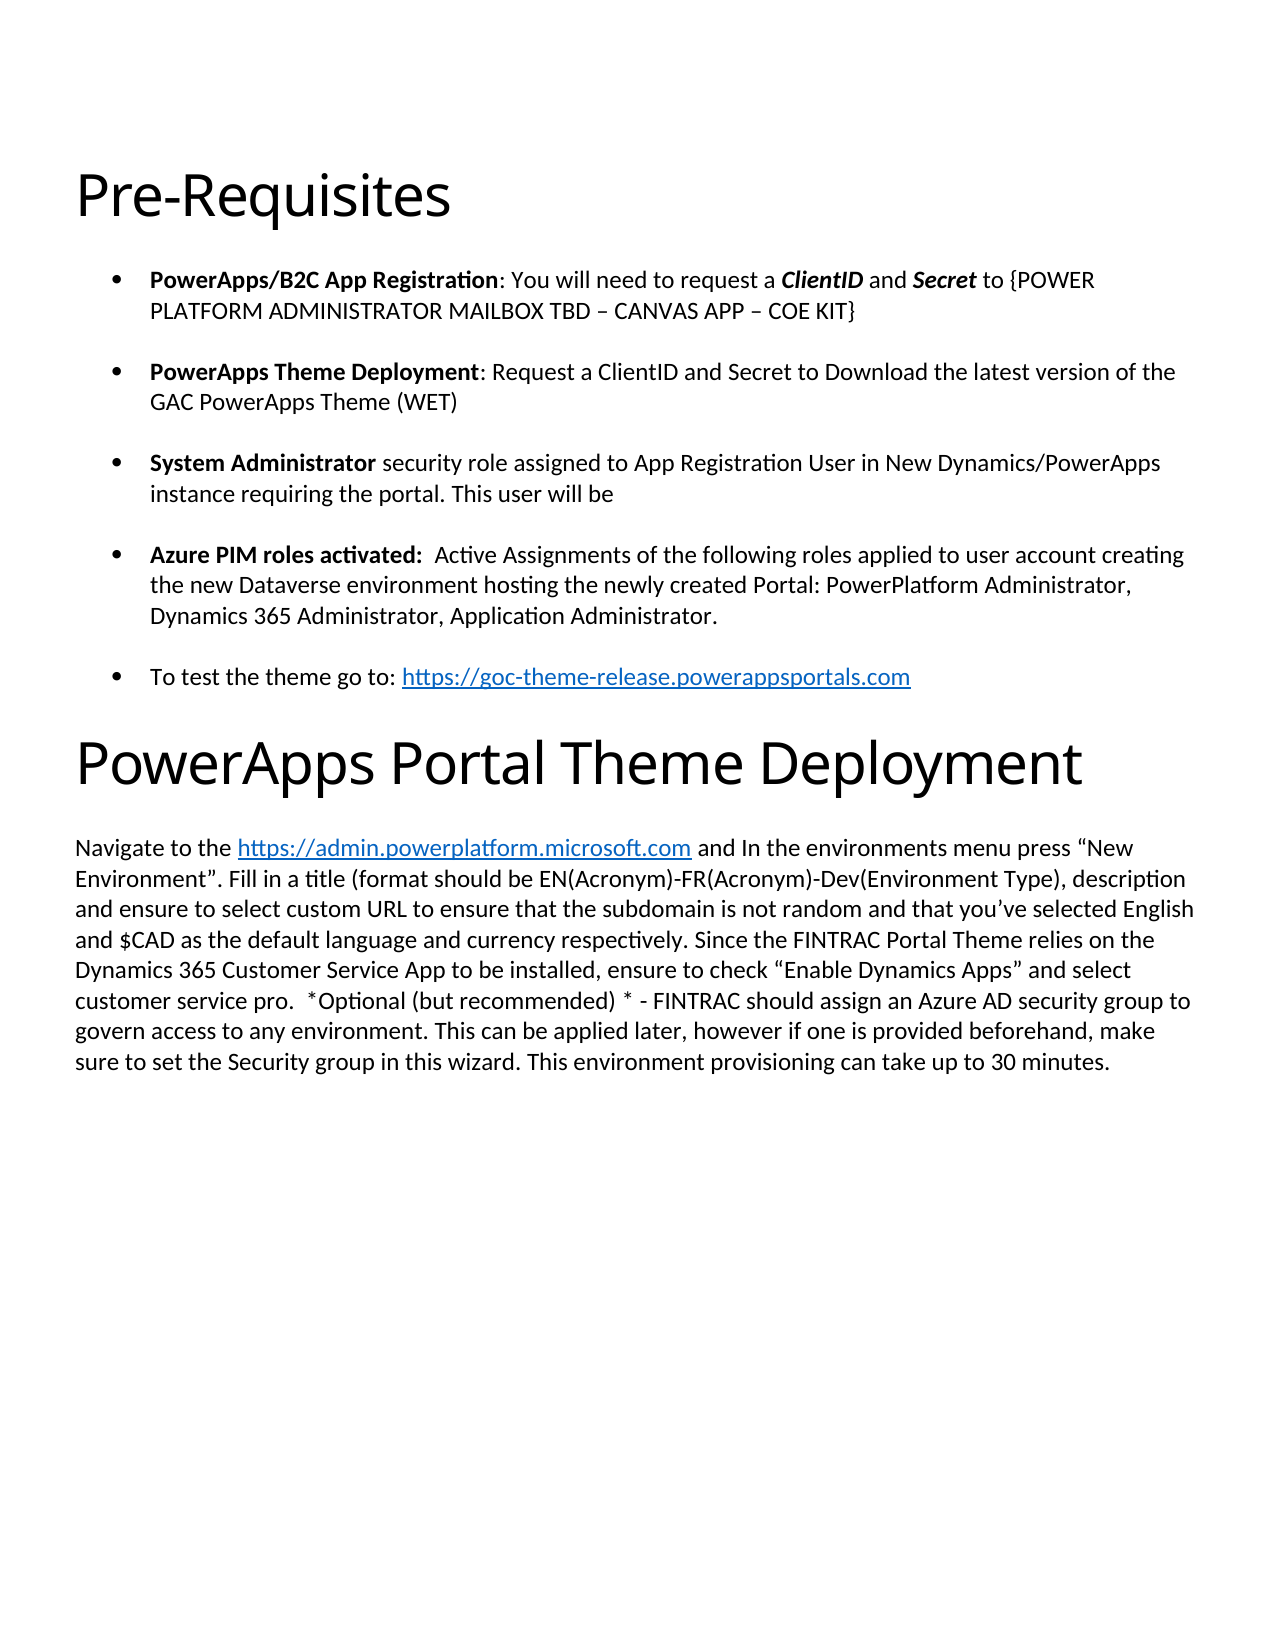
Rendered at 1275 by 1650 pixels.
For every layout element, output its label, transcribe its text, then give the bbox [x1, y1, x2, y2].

title Pre-Requisites [75, 154, 1200, 234]
list System Administrator security role assigned to App Registration User in New Dynamics/PowerApps instance requiring the portal. This user will be [112, 448, 1200, 509]
list Azure PIM roles activated: Active Assignments of the following roles applied to user account creating the new Dataverse environment hosting the newly created Portal: PowerPlatform Administrator, Dynamics 365 Administrator, Application Administrator. [112, 539, 1200, 631]
list PowerApps Theme Deployment: Request a ClientID and Secret to Download the latest version of the GAC PowerApps Theme (WET) [112, 356, 1200, 417]
title PowerApps Portal Theme Deployment [75, 722, 1200, 802]
list PowerApps/B2C App Registration: You will need to request a ClientID and Secret to {POWER PLATFORM ADMINISTRATOR MAILBOX TBD – CANVAS APP – COE KIT} [112, 264, 1200, 326]
list To test the theme go to: https://goc-theme-release.powerappsportals.com [112, 661, 1200, 692]
text Navigate to the https://admin.powerplatform.microsoft.com and In the environments menu press “New Environment”. Fill in a title (format should be EN(Acronym)-FR(Acronym)-Dev(Environment Type), description and ensure to select custom URL to ensure that the subdomain is not random and that you’ve selected English and $CAD as the default language and currency respectively. Since the FINTRAC Portal Theme relies on the Dynamics 365 Customer Service App to be installed, ensure to check “Enable Dynamics Apps” and select customer service pro. *Optional (but recommended) * - FINTRAC should assign an Azure AD security group to govern access to any environment. This can be applied later, however if one is provided beforehand, make sure to set the Security group in this wizard. This environment provisioning can take up to 30 minutes. [75, 832, 1200, 1076]
